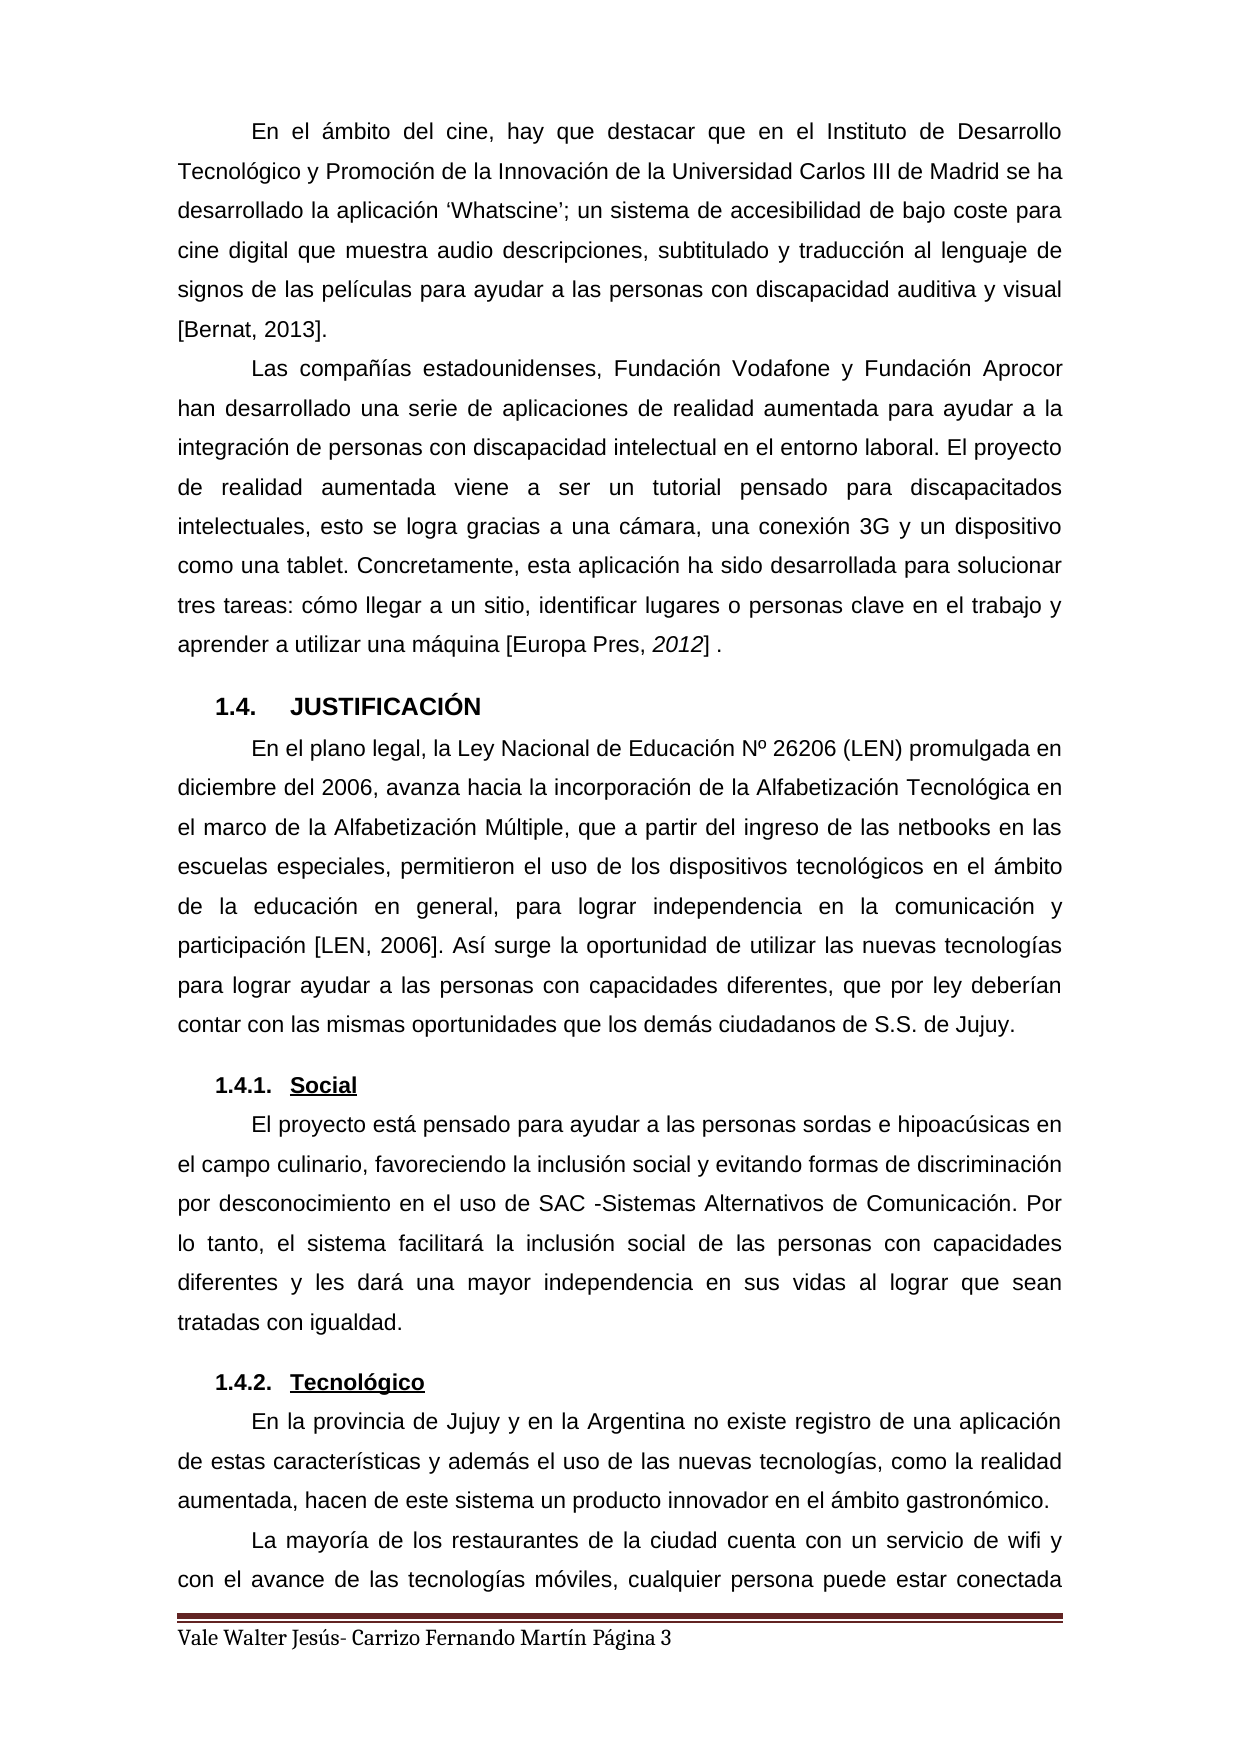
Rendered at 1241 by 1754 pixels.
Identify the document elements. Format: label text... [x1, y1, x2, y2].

text En la provincia de Jujuy y en la Argentina no existe registro de una aplicación de estas características y además el uso de las nuevas tecnologías, como la realidad aumentada, hacen de este sistema un producto innovador en el ámbito gastronómico. [177, 1408, 1063, 1513]
text Las compañías estadounidenses, Fundación Vodafone y Fundación Aprocor han desarrollado una serie de aplicaciones de realidad aumentada para ayudar a la integración de personas con discapacidad intelectual en el entorno laboral. El proyecto de realidad aumentada viene a ser un tutorial pensado para discapacitados intelectuales, esto se logra gracias a una cámara, una conexión 3G y un dispositivo como una tablet. Concretamente, esta aplicación ha sido desarrollada para solucionar tres tareas: cómo llegar a un sitio, identificar lugares o personas clave en el trabajo y aprender a utilizar una máquina [Europa Pres, 2012] . [177, 355, 1063, 658]
list Social [215, 1072, 1063, 1098]
text El proyecto está pensado para ayudar a las personas sordas e hipoacúsicas en el campo culinario, favoreciendo la inclusión social y evitando formas de discriminación por desconocimiento en el uso de SAC -Sistemas Alternativos de Comunicación. Por lo tanto, el sistema facilitará la inclusión social de las personas con capacidades diferentes y les dará una mayor independencia en sus vidas al lograr que sean tratadas con igualdad. [177, 1111, 1063, 1335]
text En el ámbito del cine, hay que destacar que en el Instituto de Desarrollo Tecnológico y Promoción de la Innovación de la Universidad Carlos III de Madrid se ha desarrollado la aplicación ‘Whatscine’; un sistema de accesibilidad de bajo coste para cine digital que muestra audio descripciones, subtitulado y traducción al lenguaje de signos de las películas para ayudar a las personas con discapacidad auditiva y visual [Bernat, 2013]. [177, 118, 1063, 342]
text En el plano legal, la Ley Nacional de Educación Nº 26206 (LEN) promulgada en diciembre del 2006, avanza hacia la incorporación de la Alfabetización Tecnológica en el marco de la Alfabetización Múltiple, que a partir del ingreso de las netbooks en las escuelas especiales, permitieron el uso de los dispositivos tecnológicos en el ámbito de la educación en general, para lograr independencia en la comunicación y participación [LEN, 2006]. Así surge la oportunidad de utilizar las nuevas tecnologías para lograr ayudar a las personas con capacidades diferentes, que por ley deberían contar con las mismas oportunidades que los demás ciudadanos de S.S. de Jujuy. [177, 735, 1063, 1038]
list Tecnológico [215, 1369, 1063, 1395]
list JUSTIFICACIÓN [215, 692, 1063, 721]
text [177, 1527, 1063, 1592]
